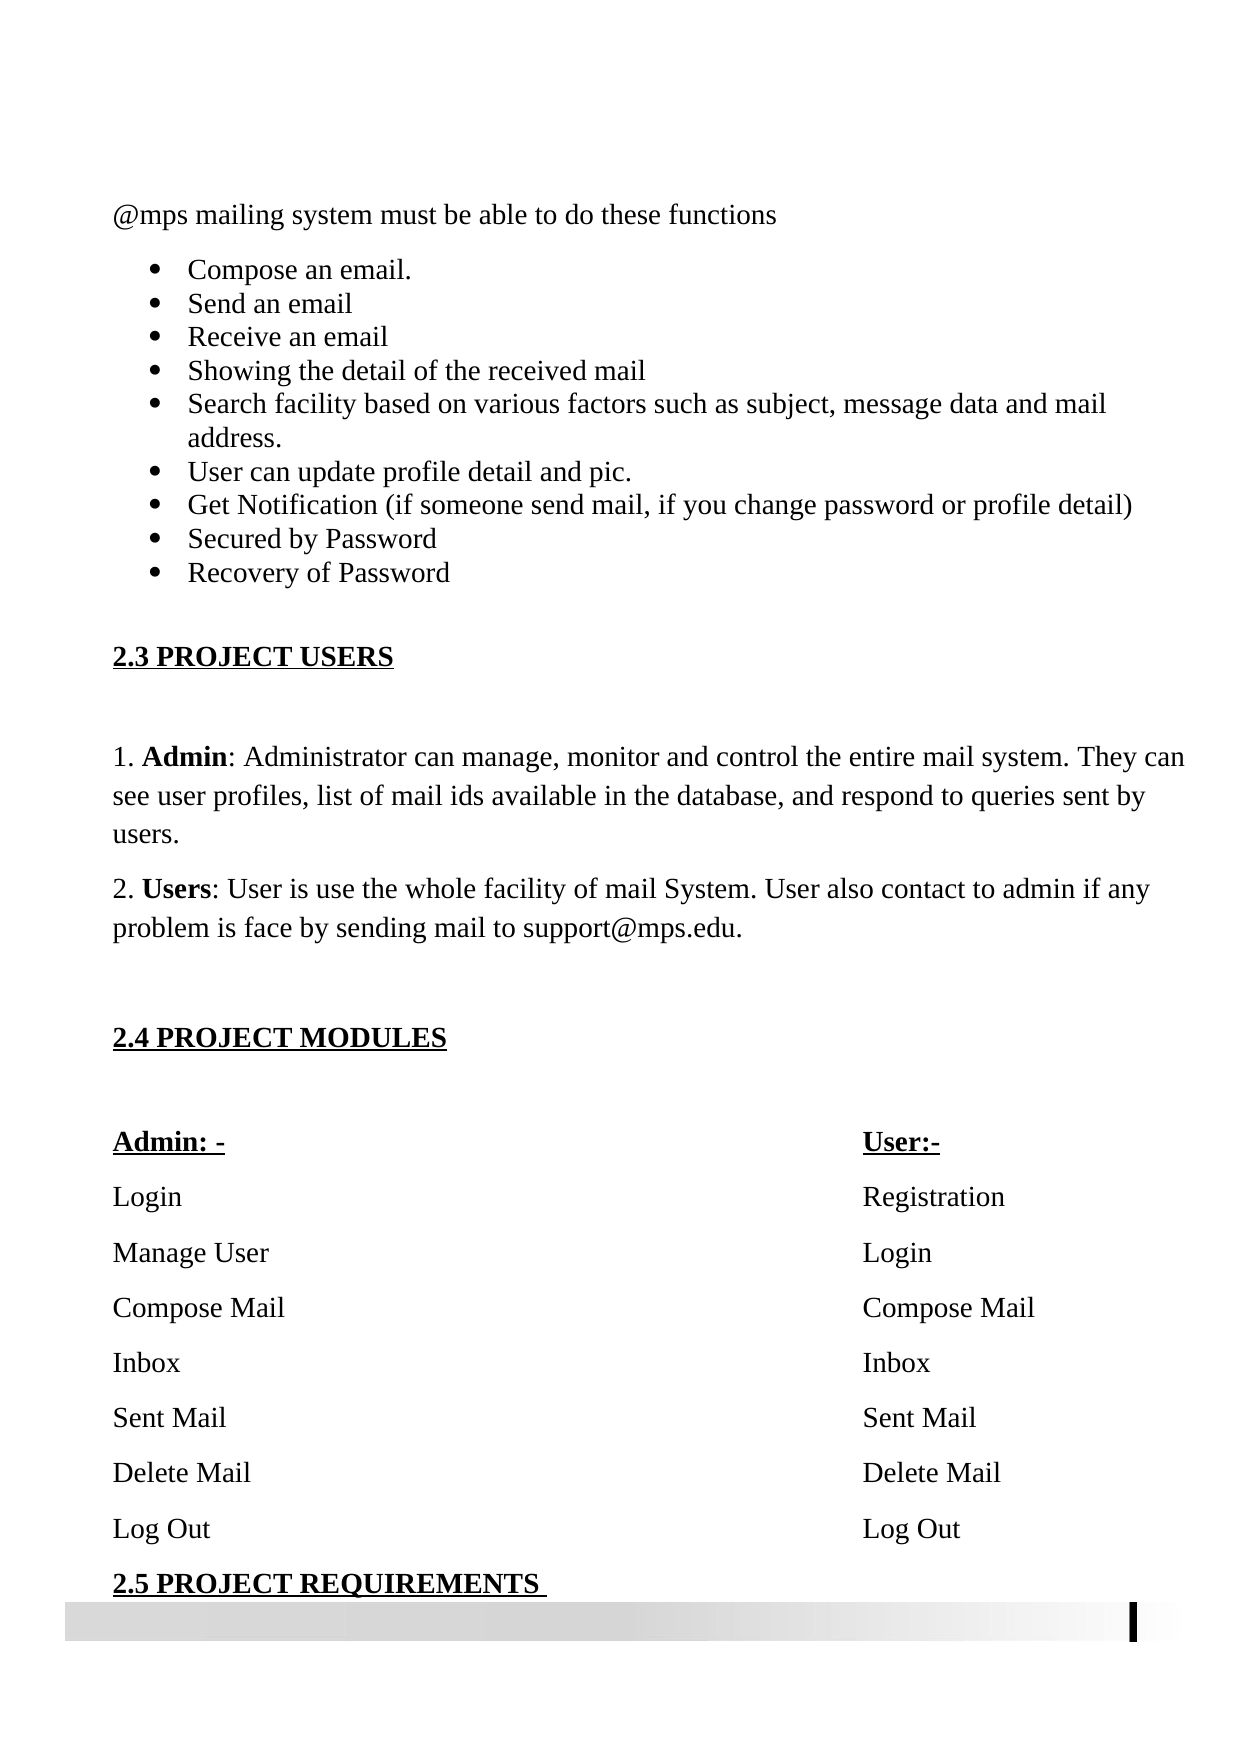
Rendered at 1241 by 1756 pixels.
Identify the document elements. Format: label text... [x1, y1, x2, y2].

text Log Out Log Out [112, 1511, 1205, 1544]
list Compose an email. [150, 252, 1205, 286]
text 2. Users: User is use the whole facility of mail System. User also contact to admin if any problem is face by sending mail to support@mps.edu. [112, 871, 1205, 943]
text Manage User Login [112, 1235, 1205, 1268]
text 2.3 PROJECT USERS [112, 639, 1205, 672]
text 2.4 PROJECT MODULES [112, 1020, 1205, 1054]
text 1. Admin: Administrator can manage, monitor and control the entire mail system. They can see user profiles, list of mail ids available in the database, and respond to queries sent by users. [112, 739, 1205, 850]
text Login Registration [112, 1179, 1205, 1213]
list Search facility based on various factors such as subject, message data and mail address. [150, 387, 1205, 454]
list Send an email [150, 286, 1205, 319]
list Showing the detail of the received mail [150, 353, 1205, 387]
text Admin: - User:- [112, 1124, 1205, 1158]
text 2.5 PROJECT REQUIREMENTS [112, 1566, 1205, 1599]
list Receive an email [150, 319, 1205, 353]
text @mps mailing system must be able to do these functions [112, 197, 1205, 230]
list Get Notification (if someone send mail, if you change password or profile detail) [150, 487, 1205, 521]
text Sent Mail Sent Mail [112, 1400, 1205, 1434]
text Compose Mail Compose Mail [112, 1290, 1205, 1323]
list Secured by Password [150, 521, 1205, 555]
text Inbox Inbox [112, 1345, 1205, 1379]
text Delete Mail Delete Mail [112, 1456, 1205, 1489]
picture [65, 1602, 1190, 1642]
list User can update profile detail and pic. [150, 454, 1205, 487]
list Recovery of Password [150, 555, 1205, 588]
